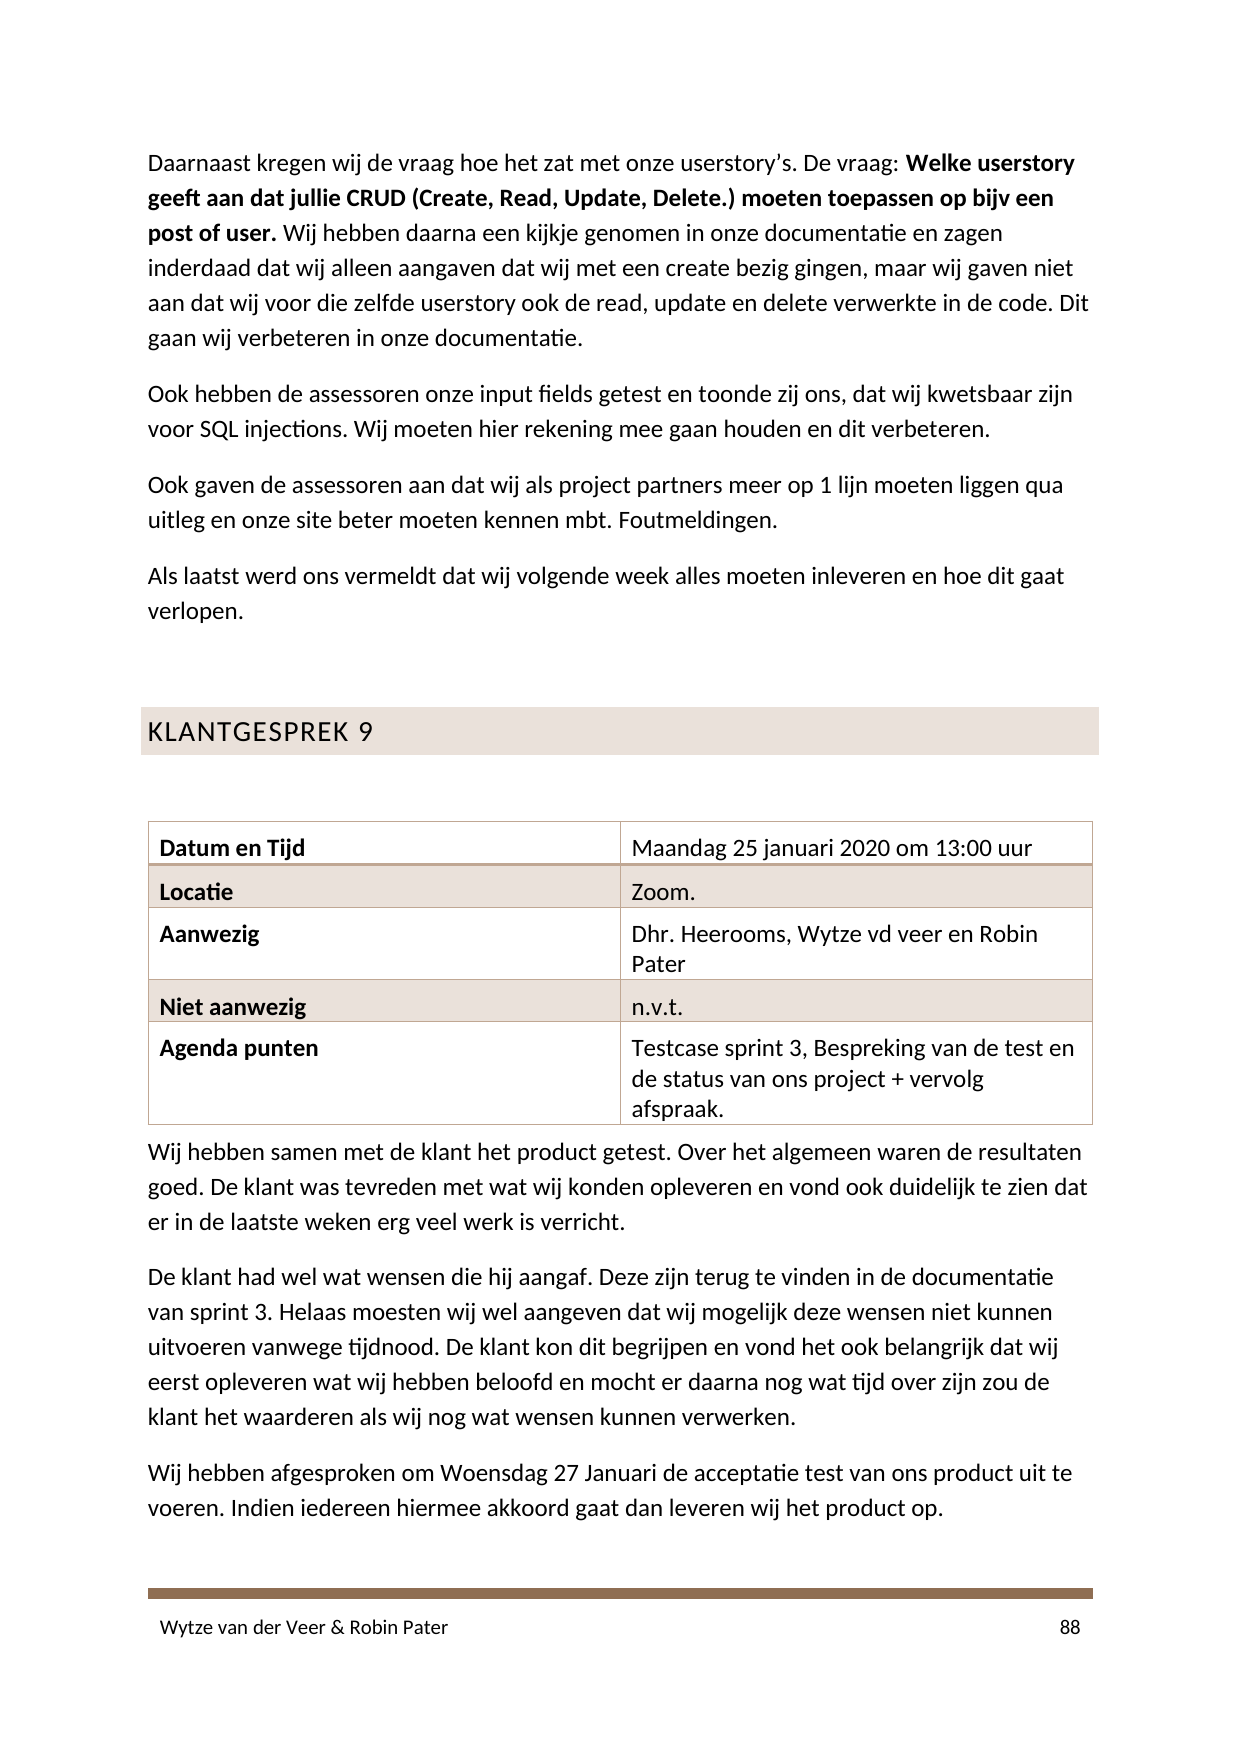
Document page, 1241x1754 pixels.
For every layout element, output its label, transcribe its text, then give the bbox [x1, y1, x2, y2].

table_header Datum en Tijd [149, 822, 620, 863]
text Ook gaven de assessoren aan dat wij als project partners meer op 1 lijn moeten liggen qua uitleg en onze site beter moeten kennen mbt. Foutmeldingen. [148, 469, 1093, 535]
table_header Maandag 25 januari 2020 om 13:00 uur [621, 822, 1092, 863]
table_cell Locatie [149, 866, 620, 907]
table_cell Niet aanwezig [149, 980, 620, 1021]
text Ook hebben de assessoren onze input fields getest en toonde zij ons, dat wij kwetsbaar zijn voor SQL injections. Wij moeten hier rekening mee gaan houden en dit verbeteren. [148, 378, 1093, 444]
text Wij hebben afgesproken om Woensdag 27 Januari de acceptatie test van ons product uit te voeren. Indien iedereen hiermee akkoord gaat dan leveren wij het product op. [148, 1457, 1093, 1523]
text Als laatst werd ons vermeldt dat wij volgende week alles moeten inleveren en hoe dit gaat verlopen. [148, 560, 1093, 626]
subtitle Klantgesprek 9 [148, 713, 1093, 749]
table_cell Aanwezig [149, 908, 620, 979]
table_cell Agenda punten [149, 1022, 620, 1124]
table_cell n.v.t. [621, 980, 1092, 1021]
text De klant had wel wat wensen die hij aangaf. Deze zijn terug te vinden in de documentatie van sprint 3. Helaas moesten wij wel aangeven dat wij mogelijk deze wensen niet kunnen uitvoeren vanwege tijdnood. De klant kon dit begrijpen en vond het ook belangrijk dat wij eerst opleveren wat wij hebben beloofd en mocht er daarna nog wat tijd over zijn zou de klant het waarderen als wij nog wat wensen kunnen verwerken. [148, 1261, 1093, 1432]
table_cell Testcase sprint 3, Bespreking van de test en de status van ons project + vervolg afspraak. [621, 1022, 1092, 1124]
text Daarnaast kregen wij de vraag hoe het zat met onze userstory’s. De vraag: Welke userstory geeft aan dat jullie CRUD (Create, Read, Update, Delete.) moeten toepassen op bijv een post of user. Wij hebben daarna een kijkje genomen in onze documentatie en zagen inderdaad dat wij alleen aangaven dat wij met een create bezig gingen, maar wij gaven niet aan dat wij voor die zelfde userstory ook de read, update en delete verwerkte in de code. Dit gaan wij verbeteren in onze documentatie. [148, 148, 1093, 353]
table_cell Zoom. [621, 866, 1092, 907]
table_cell Dhr. Heerooms, Wytze vd veer en Robin Pater [621, 908, 1092, 979]
text Wij hebben samen met de klant het product getest. Over het algemeen waren de resultaten goed. De klant was tevreden met wat wij konden opleveren en vond ook duidelijk te zien dat er in de laatste weken erg veel werk is verricht. [148, 1136, 1093, 1236]
